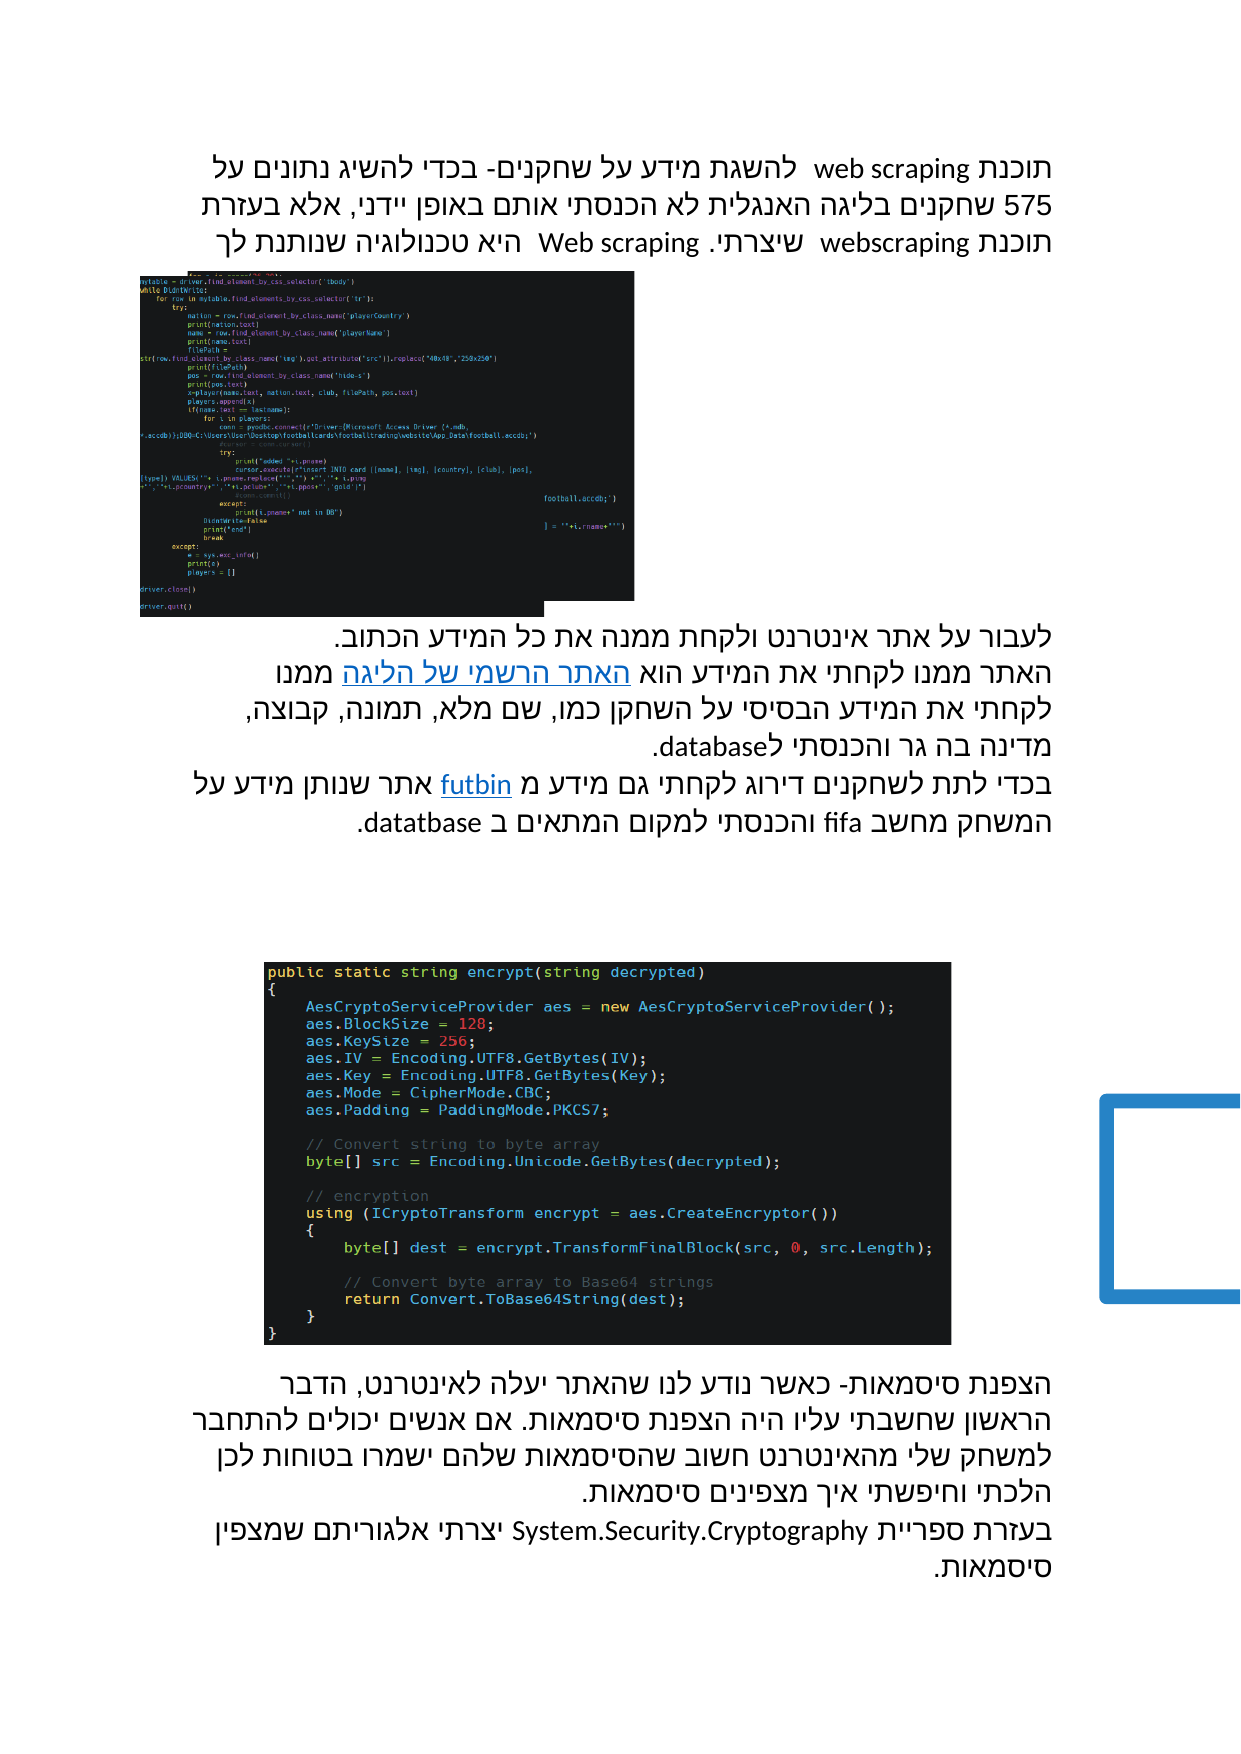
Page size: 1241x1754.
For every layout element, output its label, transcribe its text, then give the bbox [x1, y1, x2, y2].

picture [140, 271, 635, 617]
picture [264, 962, 952, 1345]
